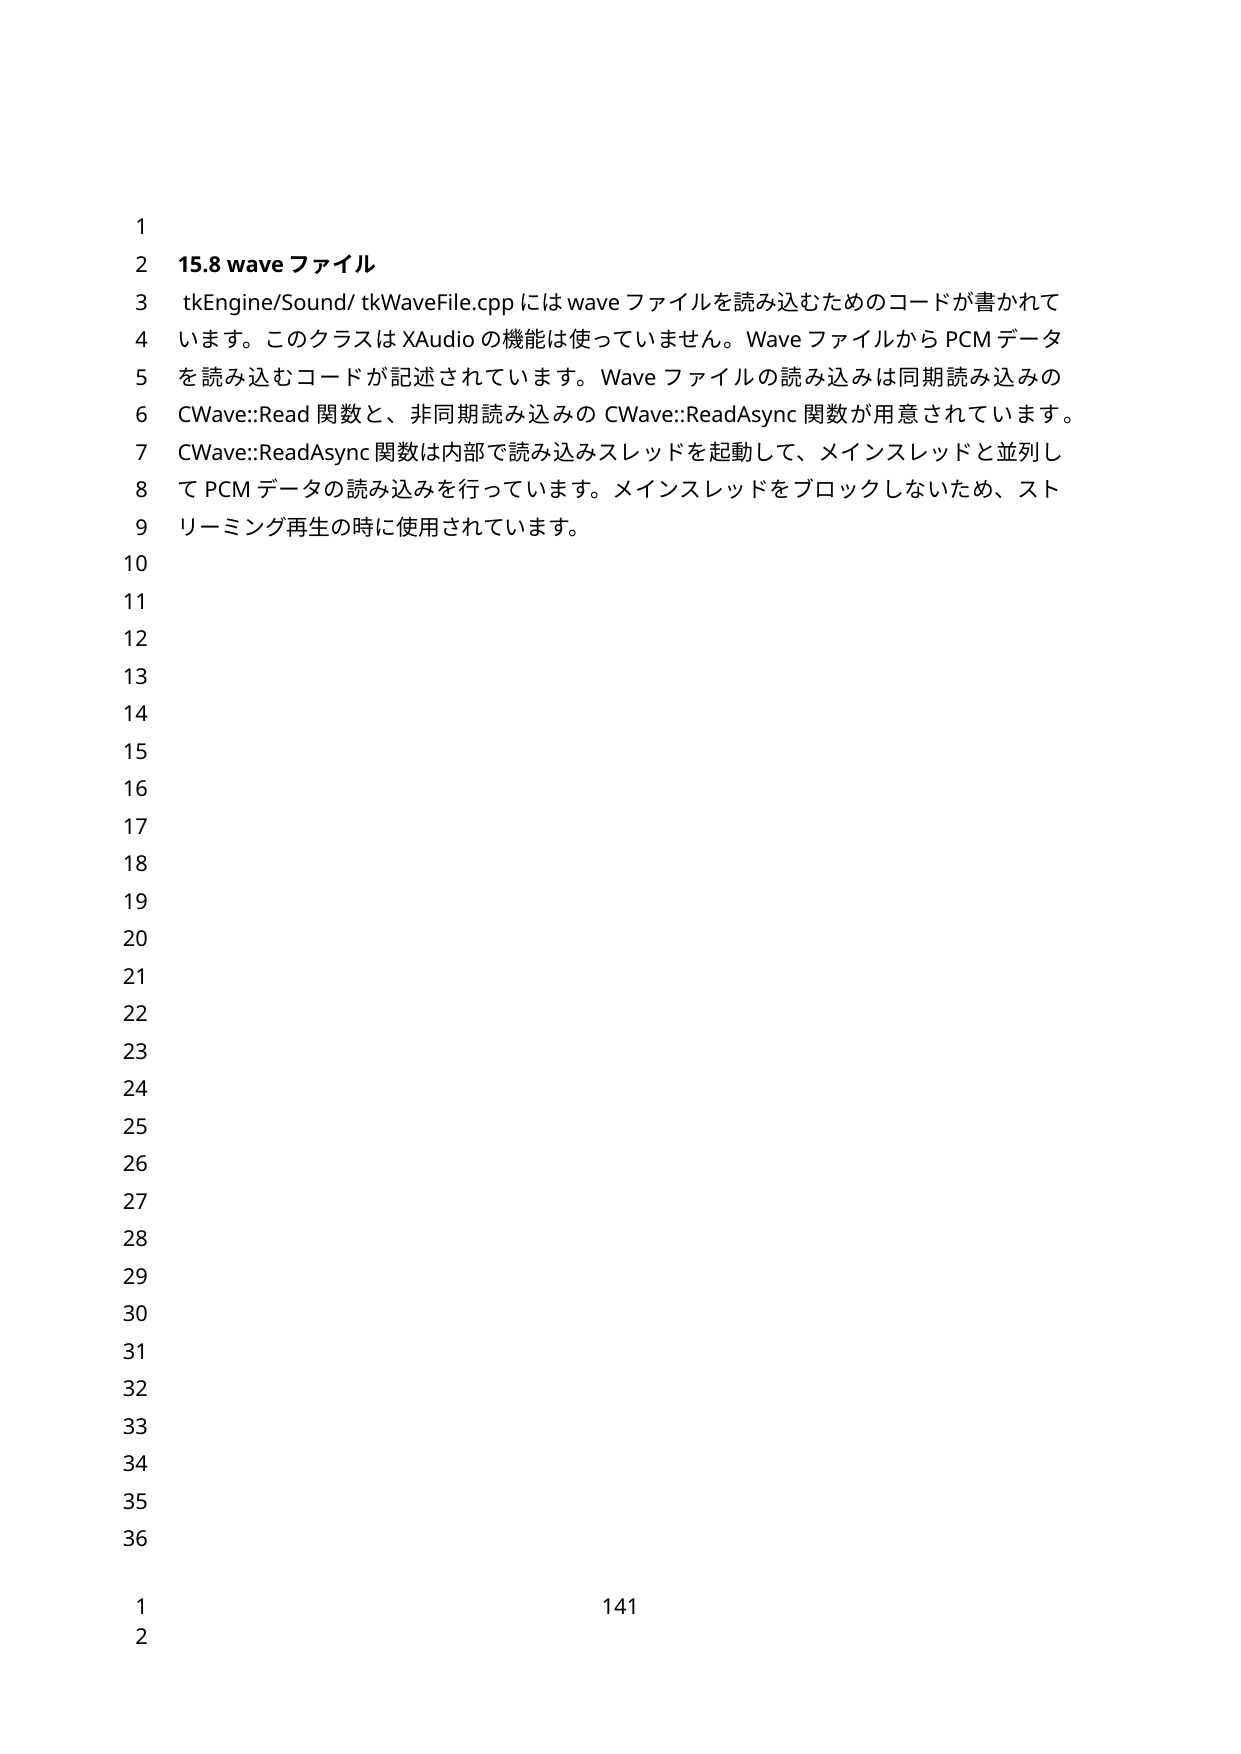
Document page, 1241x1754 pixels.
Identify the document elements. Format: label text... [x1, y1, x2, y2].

text tkEngine/Sound/ tkWaveFile.cppにはwaveファイルを読み込むためのコードが書かれています。このクラスはXAudioの機能は使っていません。WaveファイルからPCMデータを読み込むコードが記述されています。Waveファイルの読み込みは同期読み込みのCWave::Read関数と、非同期読み込みのCWave::ReadAsync関数が用意されています。CWave::ReadAsync関数は内部で読み込みスレッドを起動して、メインスレッドと並列してPCMデータの読み込みを行っています。メインスレッドをブロックしないため、ストリーミング再生の時に使用されています。 [177, 282, 1063, 544]
text 15.8 waveファイル [177, 244, 1063, 282]
